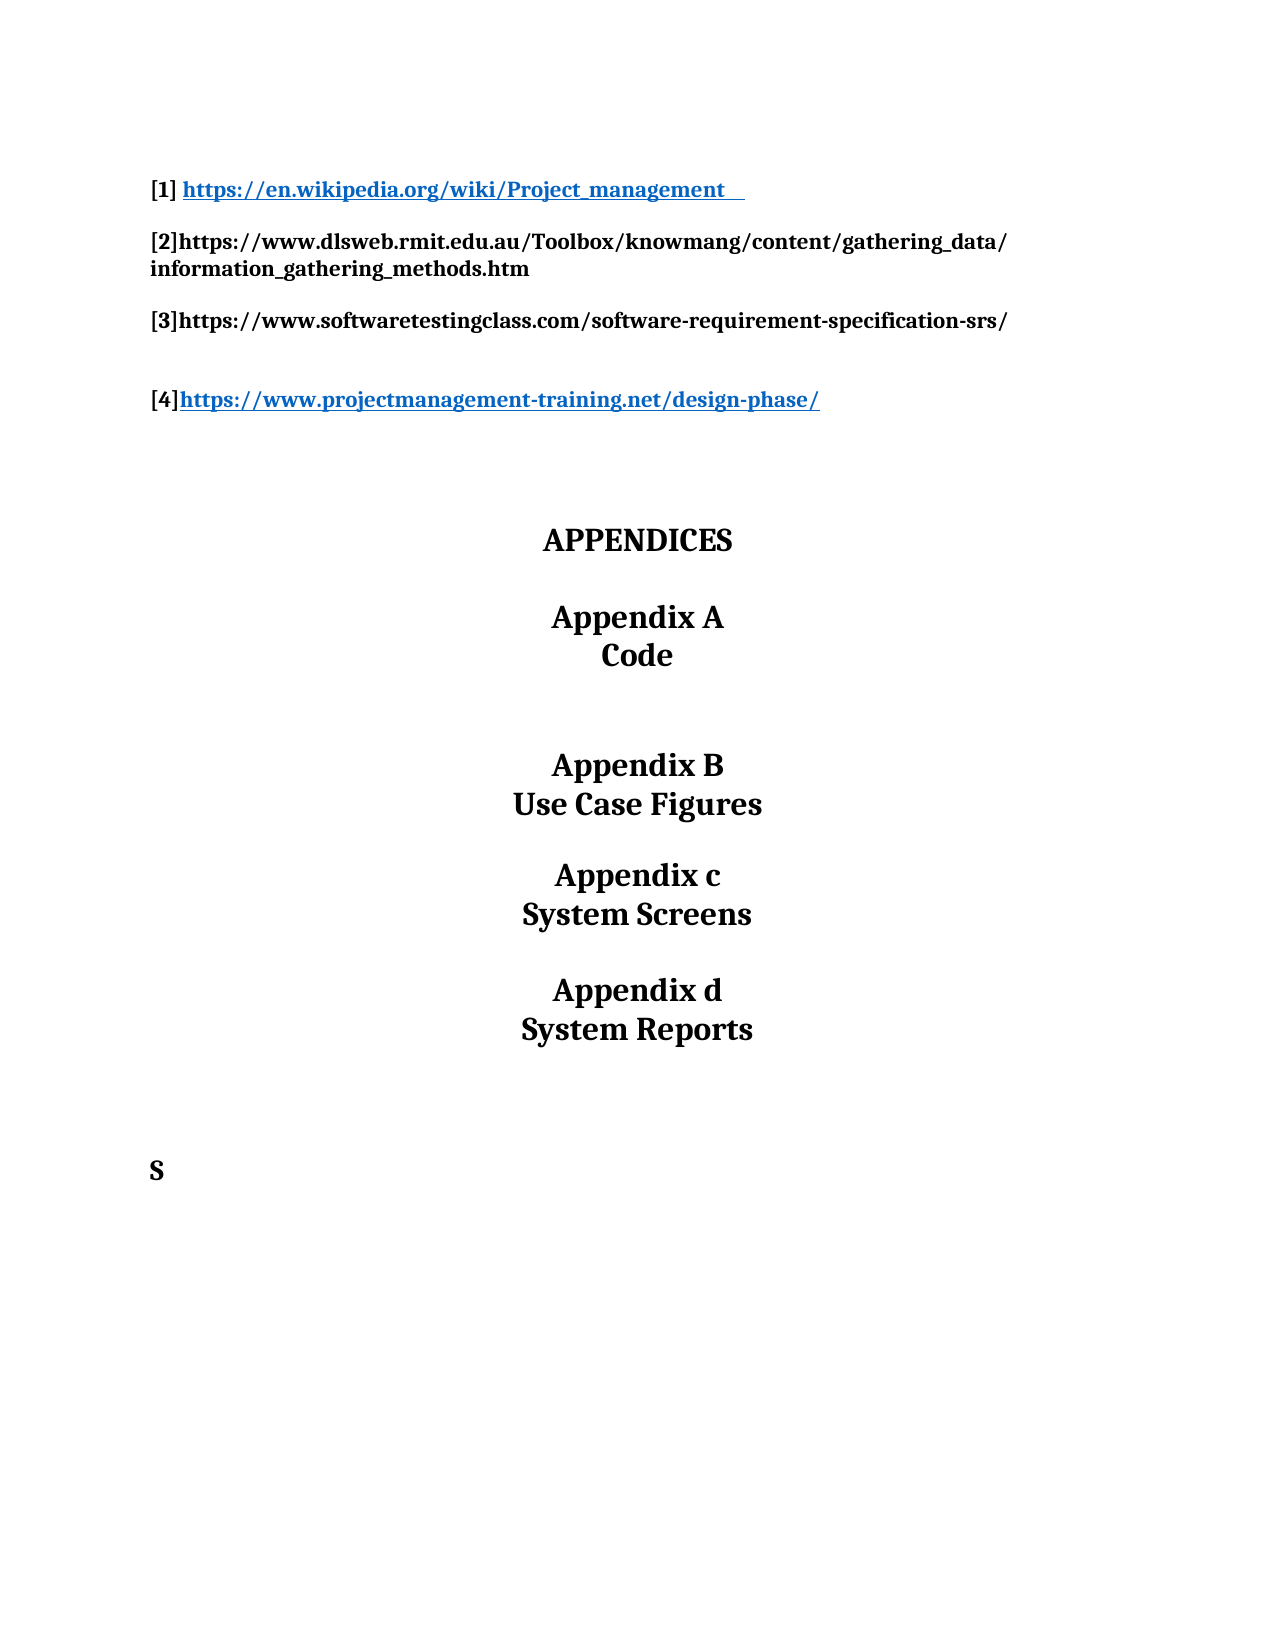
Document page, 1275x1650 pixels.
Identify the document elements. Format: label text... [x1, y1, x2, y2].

text Appendix B [150, 747, 1125, 785]
text Appendix c [150, 857, 1125, 895]
text [4]https://www.projectmanagement-training.net/design-phase/ [150, 387, 1125, 413]
text Code [150, 636, 1125, 675]
text [1] https://en.wikipedia.org/wiki/Project_management [150, 176, 1125, 203]
text Use Case Figures [150, 785, 1125, 823]
text Appendix A [150, 598, 1125, 636]
text S [150, 1154, 1125, 1187]
text [2]https://www.dlsweb.rmit.edu.au/Toolbox/knowmang/content/gathering_data/information_gathering_methods.htm [150, 229, 1125, 282]
text System Screens [150, 895, 1125, 933]
text APPENDICES [150, 521, 1125, 560]
text [3]https://www.softwaretestingclass.com/software-requirement-specification-srs/ [150, 308, 1125, 334]
text Appendix d [150, 972, 1125, 1010]
text System Reports [150, 1010, 1125, 1048]
